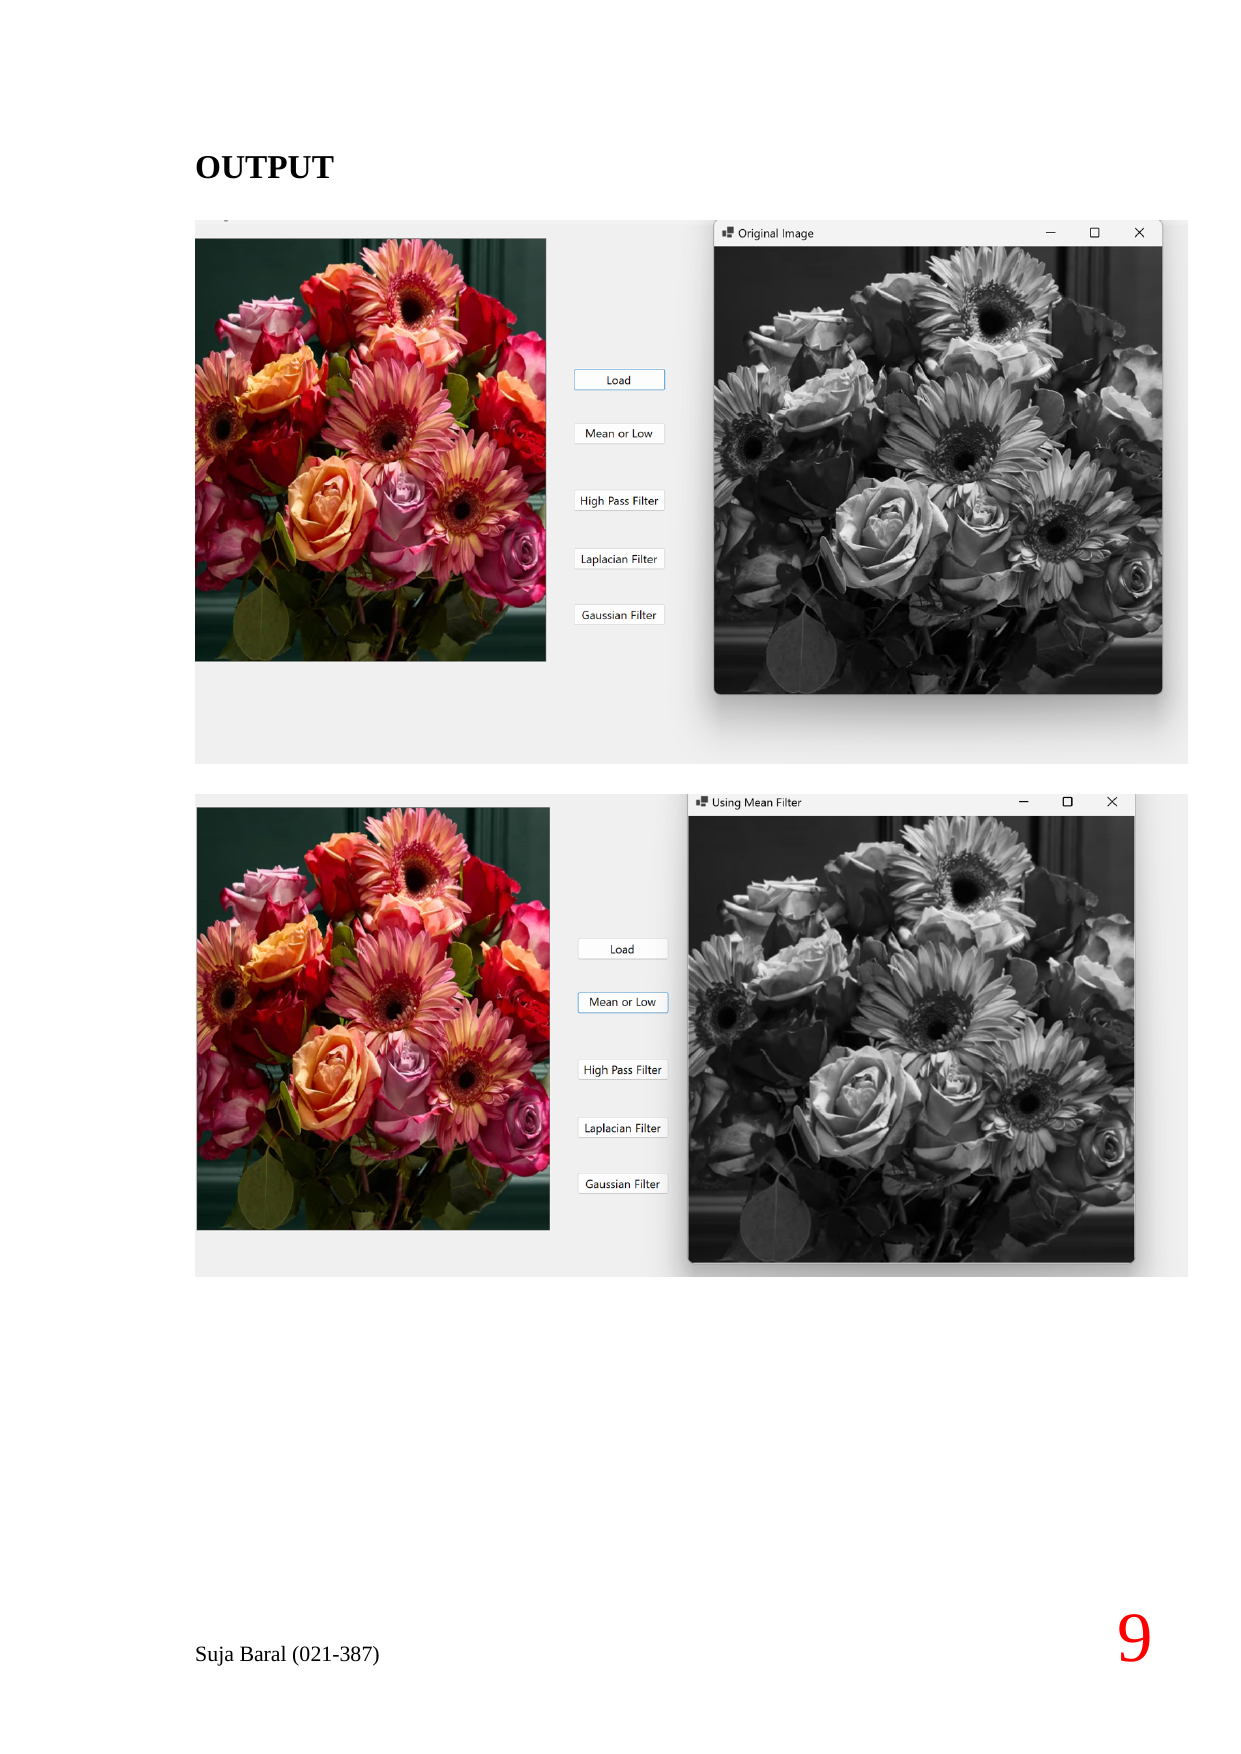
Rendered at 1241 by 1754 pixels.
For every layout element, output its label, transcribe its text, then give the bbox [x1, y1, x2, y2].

picture [195, 794, 1189, 1277]
picture [195, 220, 1189, 764]
text OUTPUT [195, 148, 1188, 186]
